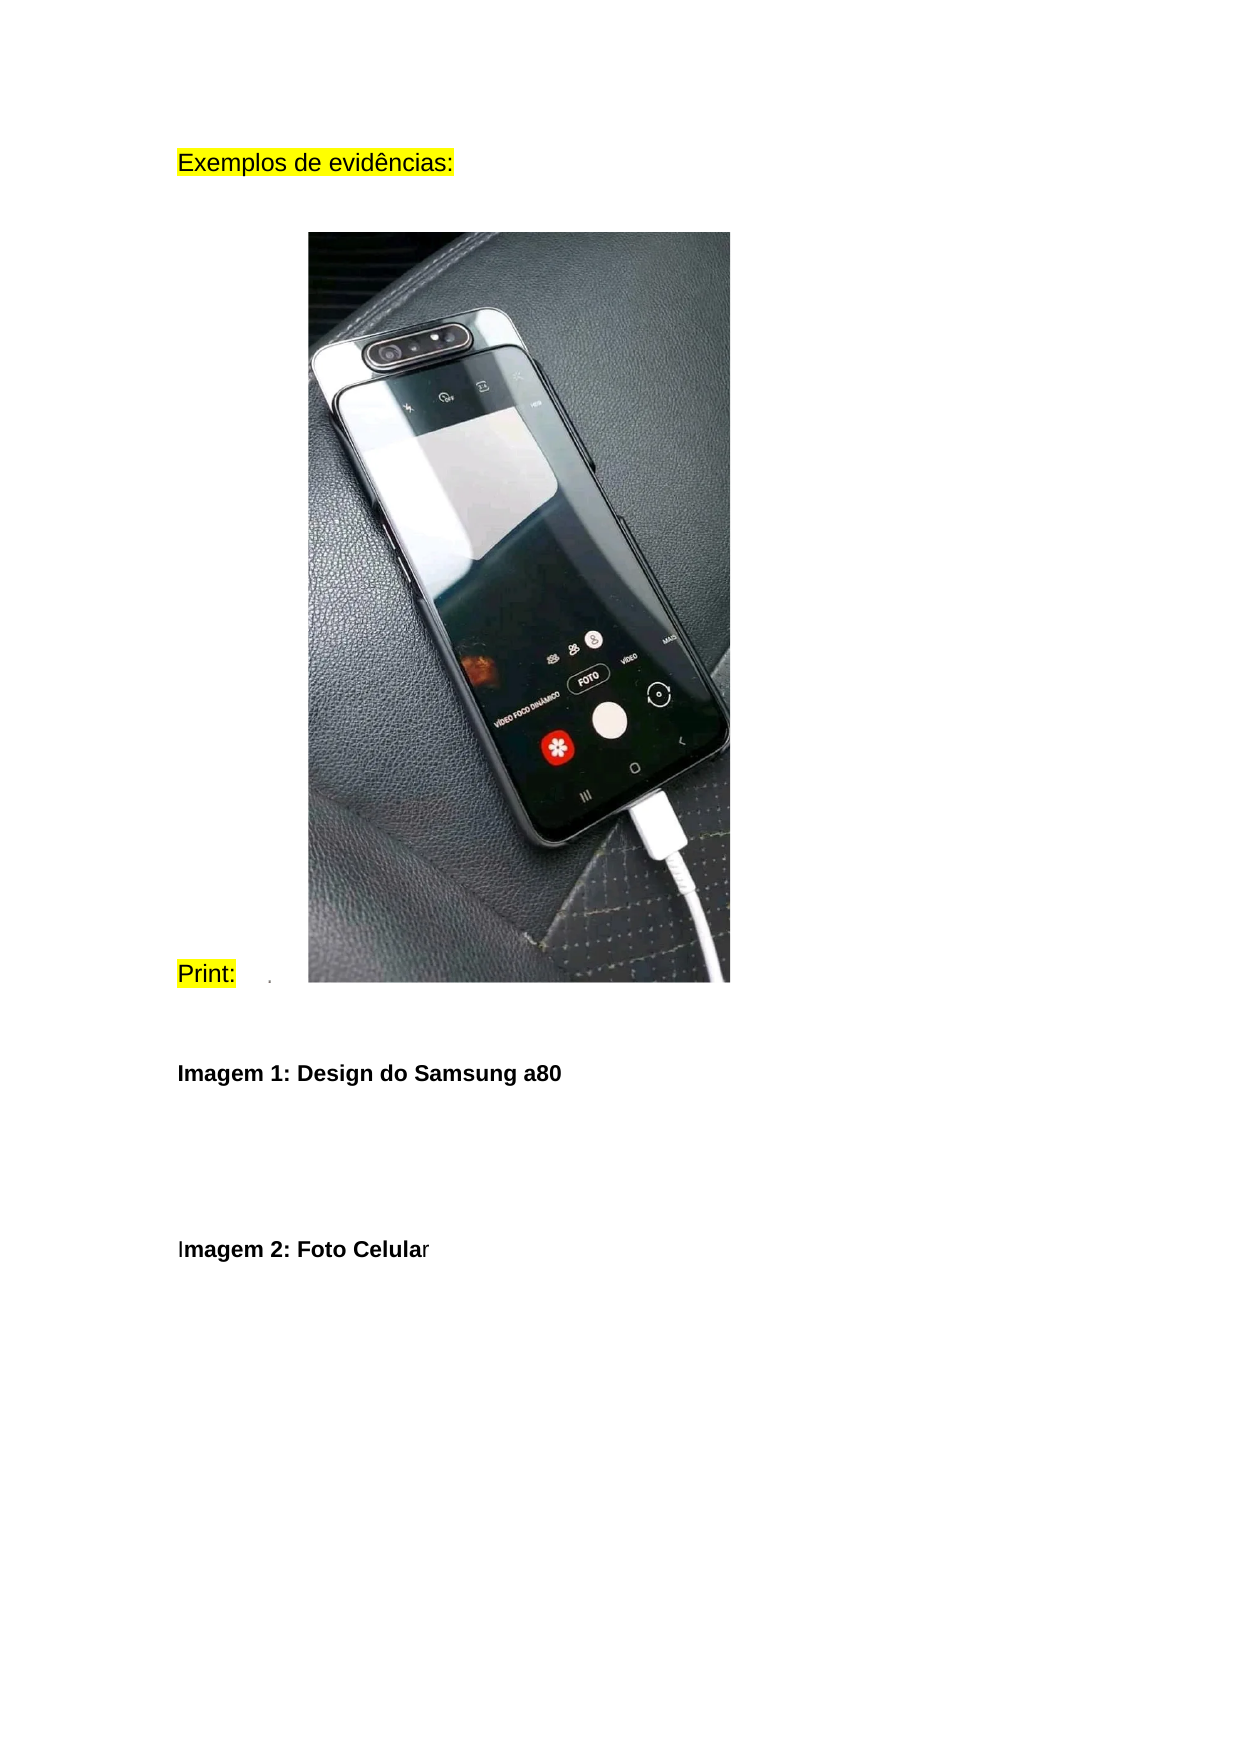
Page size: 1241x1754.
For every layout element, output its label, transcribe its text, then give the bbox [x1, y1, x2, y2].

text Exemplos de evidências: Print: [177, 148, 1063, 988]
text Imagem 2: Foto Celular [177, 1236, 1063, 1262]
text Imagem 1: Design do Samsung a80 [177, 1019, 1063, 1087]
